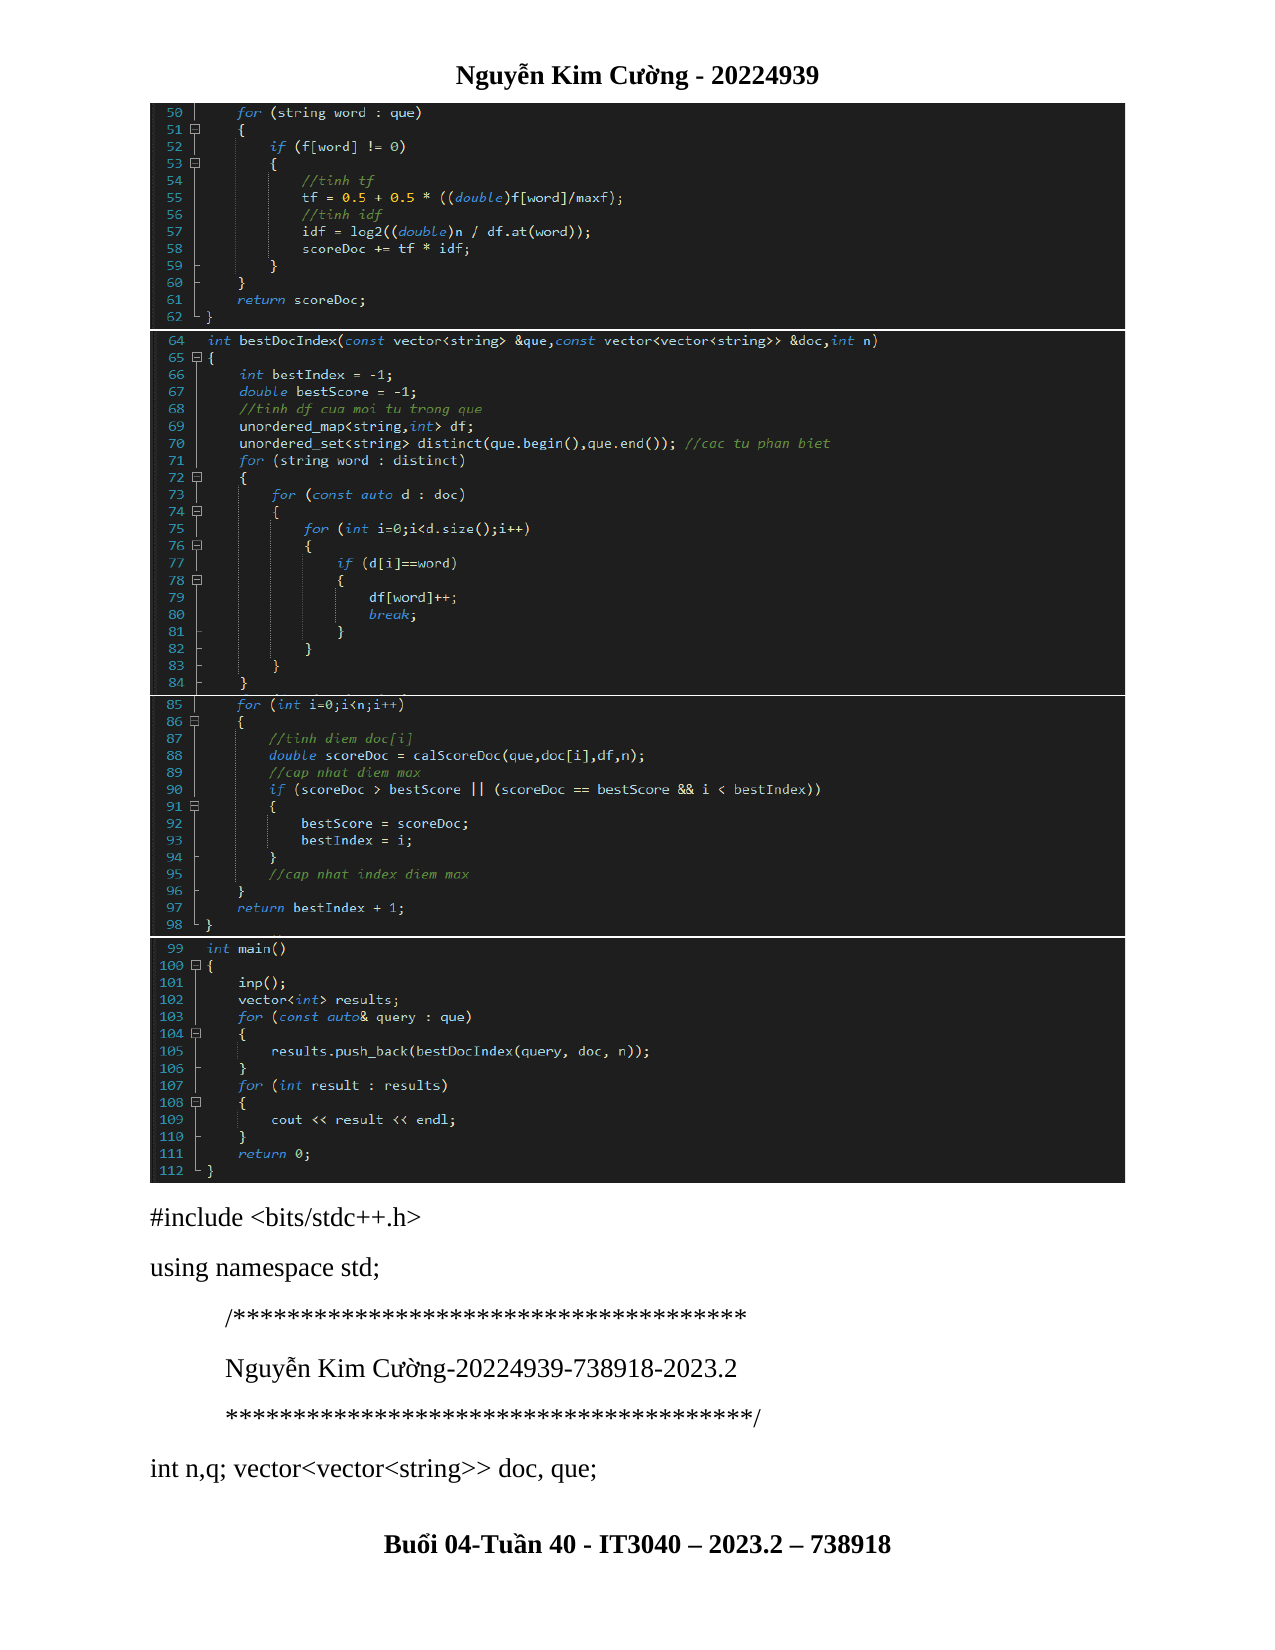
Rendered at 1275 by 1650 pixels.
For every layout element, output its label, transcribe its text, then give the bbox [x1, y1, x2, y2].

text ***************************************/ [150, 1402, 1125, 1433]
text int n,q; vector<vector<string>> doc, que; [150, 1452, 1125, 1483]
text Nguyễn Kim Cường-20224939-738918-2023.2 [150, 1352, 1125, 1383]
picture [150, 938, 1125, 1183]
text using namespace std; [150, 1252, 1125, 1283]
text #include <bits/stdc++.h> [150, 1201, 1125, 1232]
picture [150, 103, 1125, 329]
text /************************************** [150, 1302, 1125, 1333]
picture [150, 696, 1125, 936]
picture [150, 331, 1125, 695]
